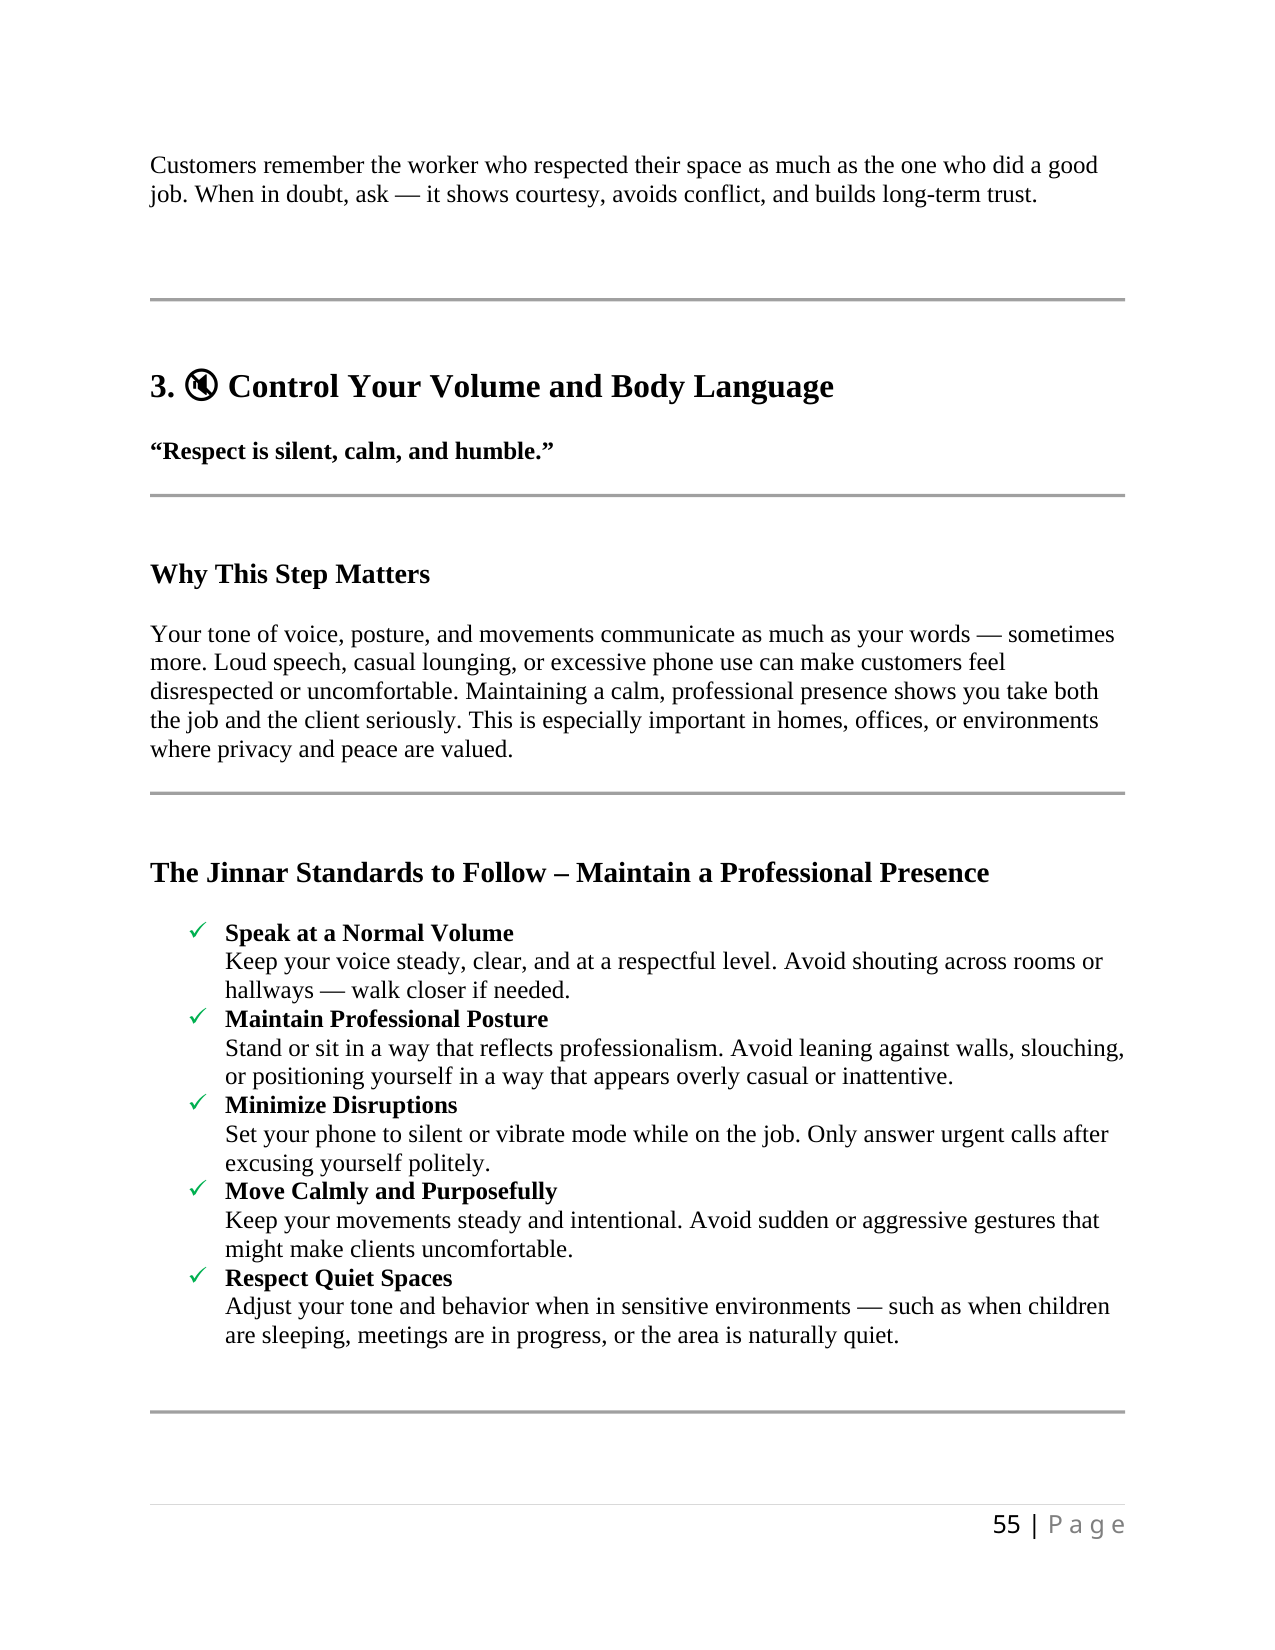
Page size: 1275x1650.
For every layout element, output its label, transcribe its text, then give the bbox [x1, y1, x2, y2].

text “Respect is silent, calm, and humble.” [150, 436, 1125, 465]
text Why This Step Matters [150, 557, 1125, 589]
text 3. 🔇 Control Your Volume and Body Language [150, 361, 1125, 407]
list Maintain Professional Posture Stand or sit in a way that reflects professionalism. Avoid leaning against walls, slouching, or positioning yourself in a way that appears overly casual or inattentive. [187, 1004, 1125, 1090]
text Customers remember the worker who respected their space as much as the one who did a good job. When in doubt, ask — it shows courtesy, avoids conflict, and builds long-term trust. [150, 150, 1125, 207]
text The Jinnar Standards to Follow – Maintain a Professional Presence [150, 855, 1125, 888]
list Respect Quiet Spaces Adjust your tone and behavior when in sensitive environments — such as when children are sleeping, meetings are in progress, or the area is naturally quiet. [187, 1263, 1125, 1349]
text Your tone of voice, posture, and movements communicate as much as your words — sometimes more. Loud speech, casual lounging, or excessive phone use can make customers feel disrespected or uncomfortable. Maintaining a calm, professional presence shows you take both the job and the client seriously. This is especially important in homes, offices, or environments where privacy and peace are valued. [150, 619, 1125, 762]
list Minimize Disruptions Set your phone to silent or vibrate mode while on the job. Only answer urgent calls after excusing yourself politely. [187, 1090, 1125, 1176]
list Move Calmly and Purposefully Keep your movements steady and intentional. Avoid sudden or aggressive gestures that might make clients uncomfortable. [187, 1176, 1125, 1263]
list Speak at a Normal Volume Keep your voice steady, clear, and at a respectful level. Avoid shouting across rooms or hallways — walk closer if needed. [187, 918, 1125, 1004]
